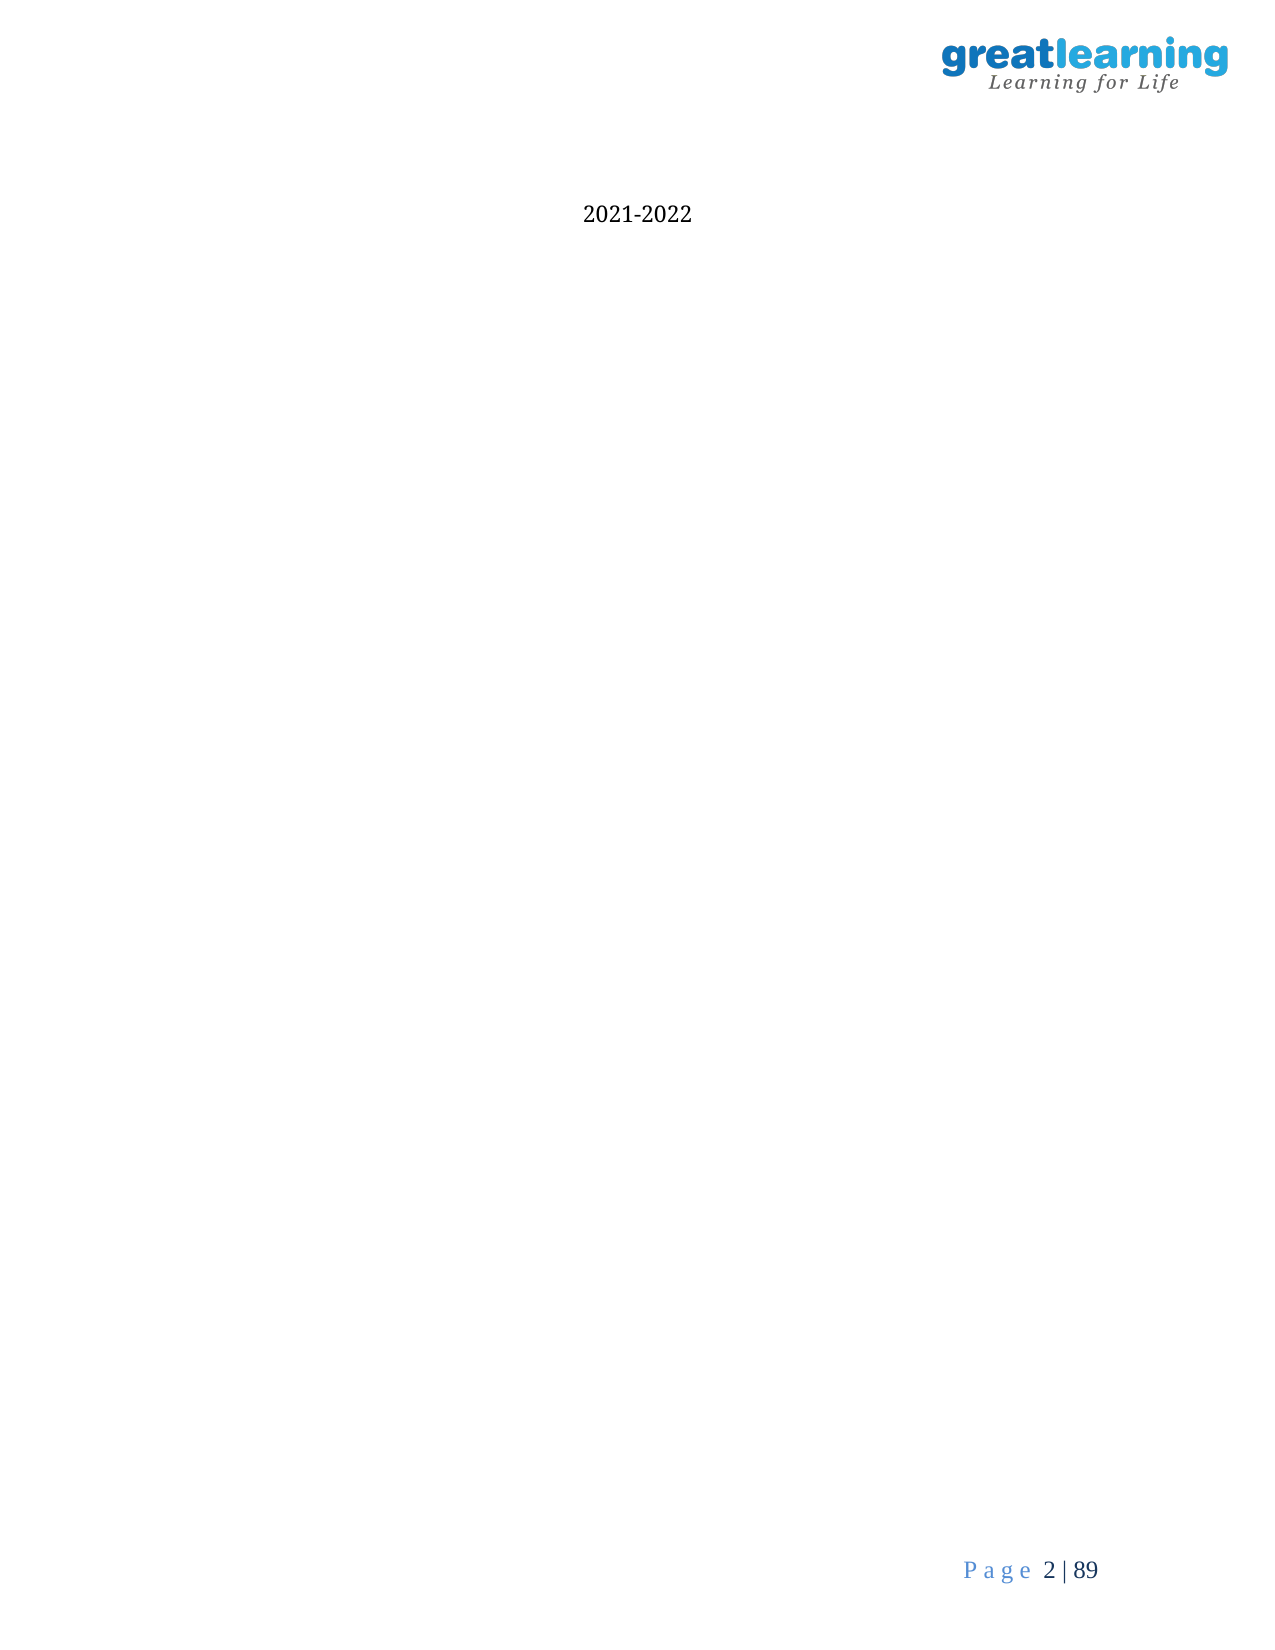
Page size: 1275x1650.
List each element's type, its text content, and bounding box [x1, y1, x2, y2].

picture [941, 35, 1229, 94]
text 2021-2022 [150, 198, 1125, 230]
